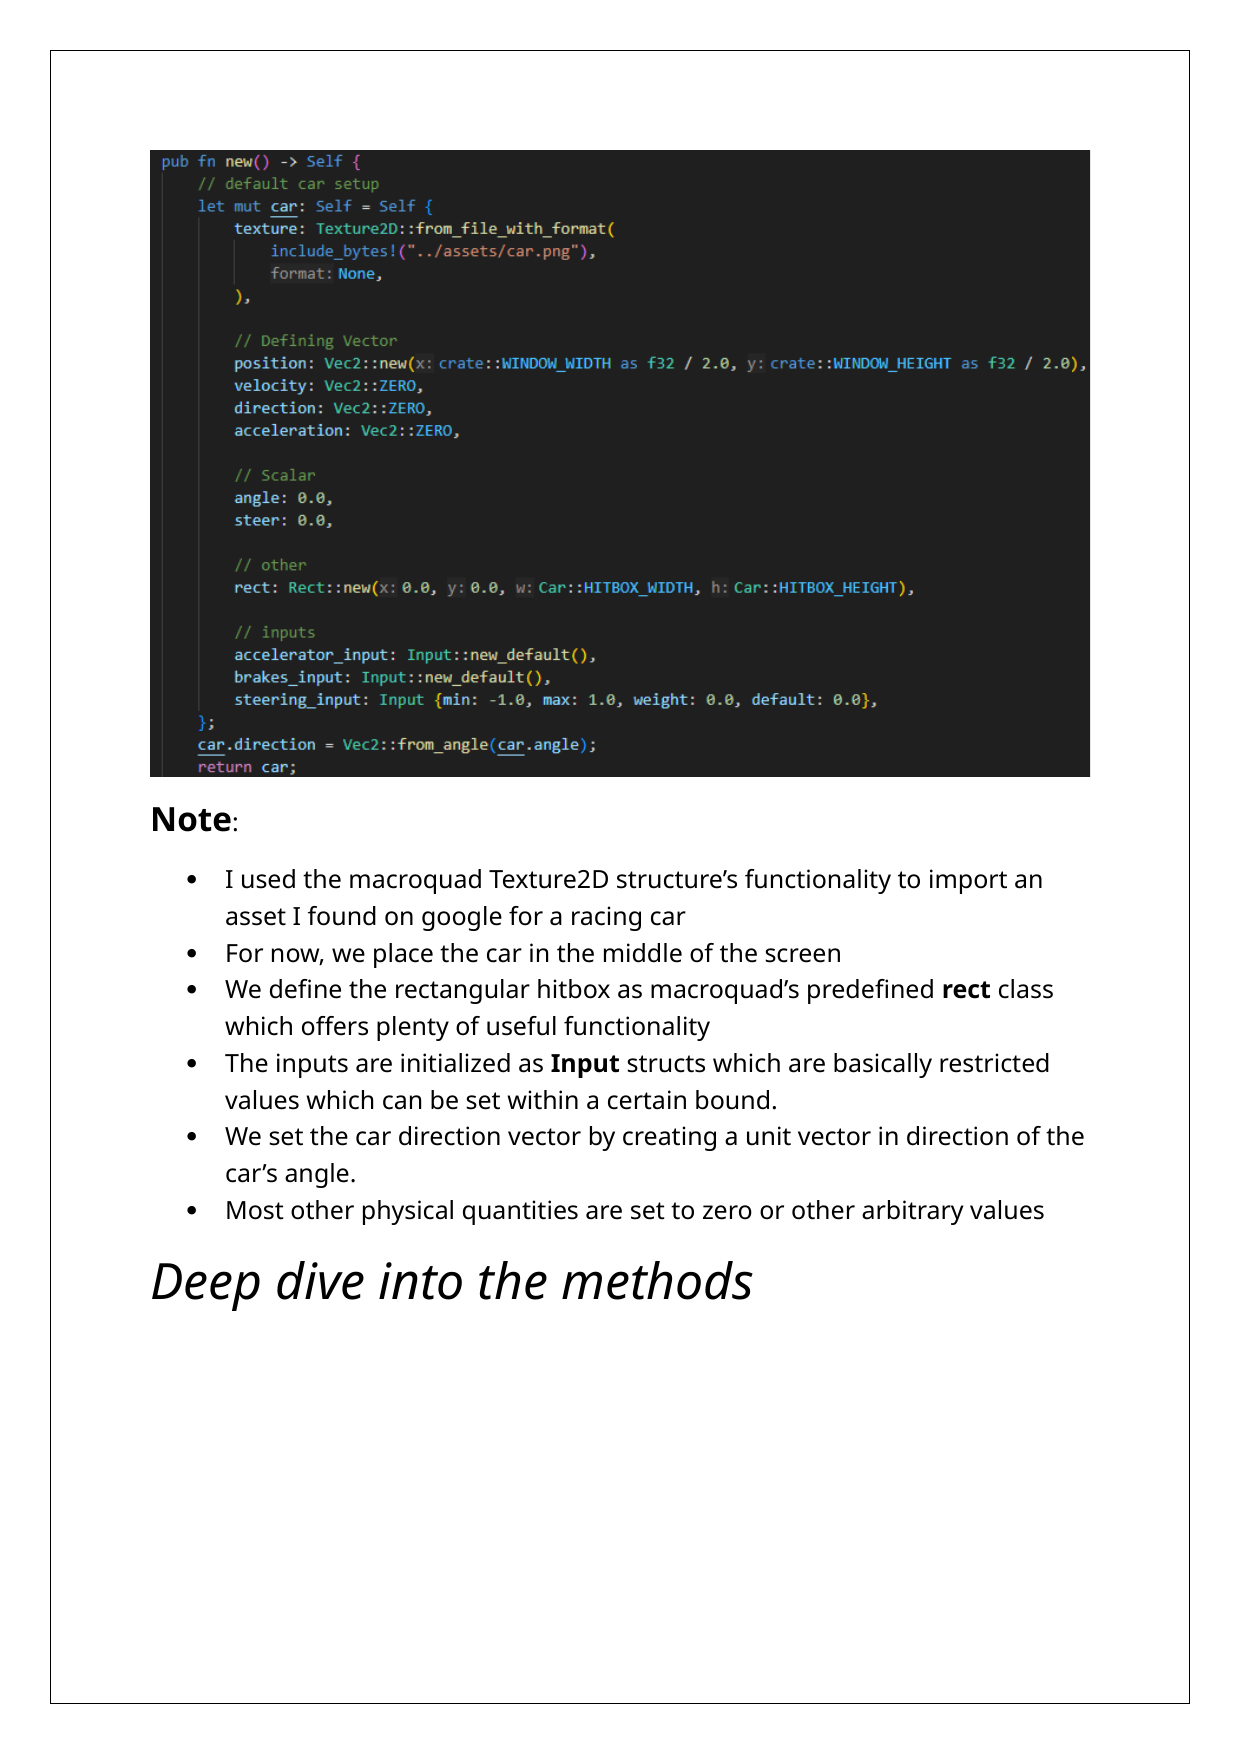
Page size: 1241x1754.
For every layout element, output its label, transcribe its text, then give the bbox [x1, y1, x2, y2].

text Deep dive into the methods [150, 1246, 1090, 1314]
list I used the macroquad Texture2D structure’s functionality to import an asset I found on google for a racing car [187, 862, 1090, 932]
list We set the car direction vector by creating a unit vector in direction of the car’s angle. [187, 1119, 1090, 1190]
list We define the rectangular hitbox as macroquad’s predefined rect class which offers plenty of useful functionality [187, 972, 1090, 1043]
text Note: [150, 796, 1090, 841]
list The inputs are initialized as Input structs which are basically restricted values which can be set within a certain bound. [187, 1046, 1090, 1116]
list For now, we place the car in the middle of the screen [187, 935, 1090, 969]
picture [150, 150, 1091, 777]
list Most other physical quantities are set to zero or other arbitrary values [187, 1193, 1090, 1227]
